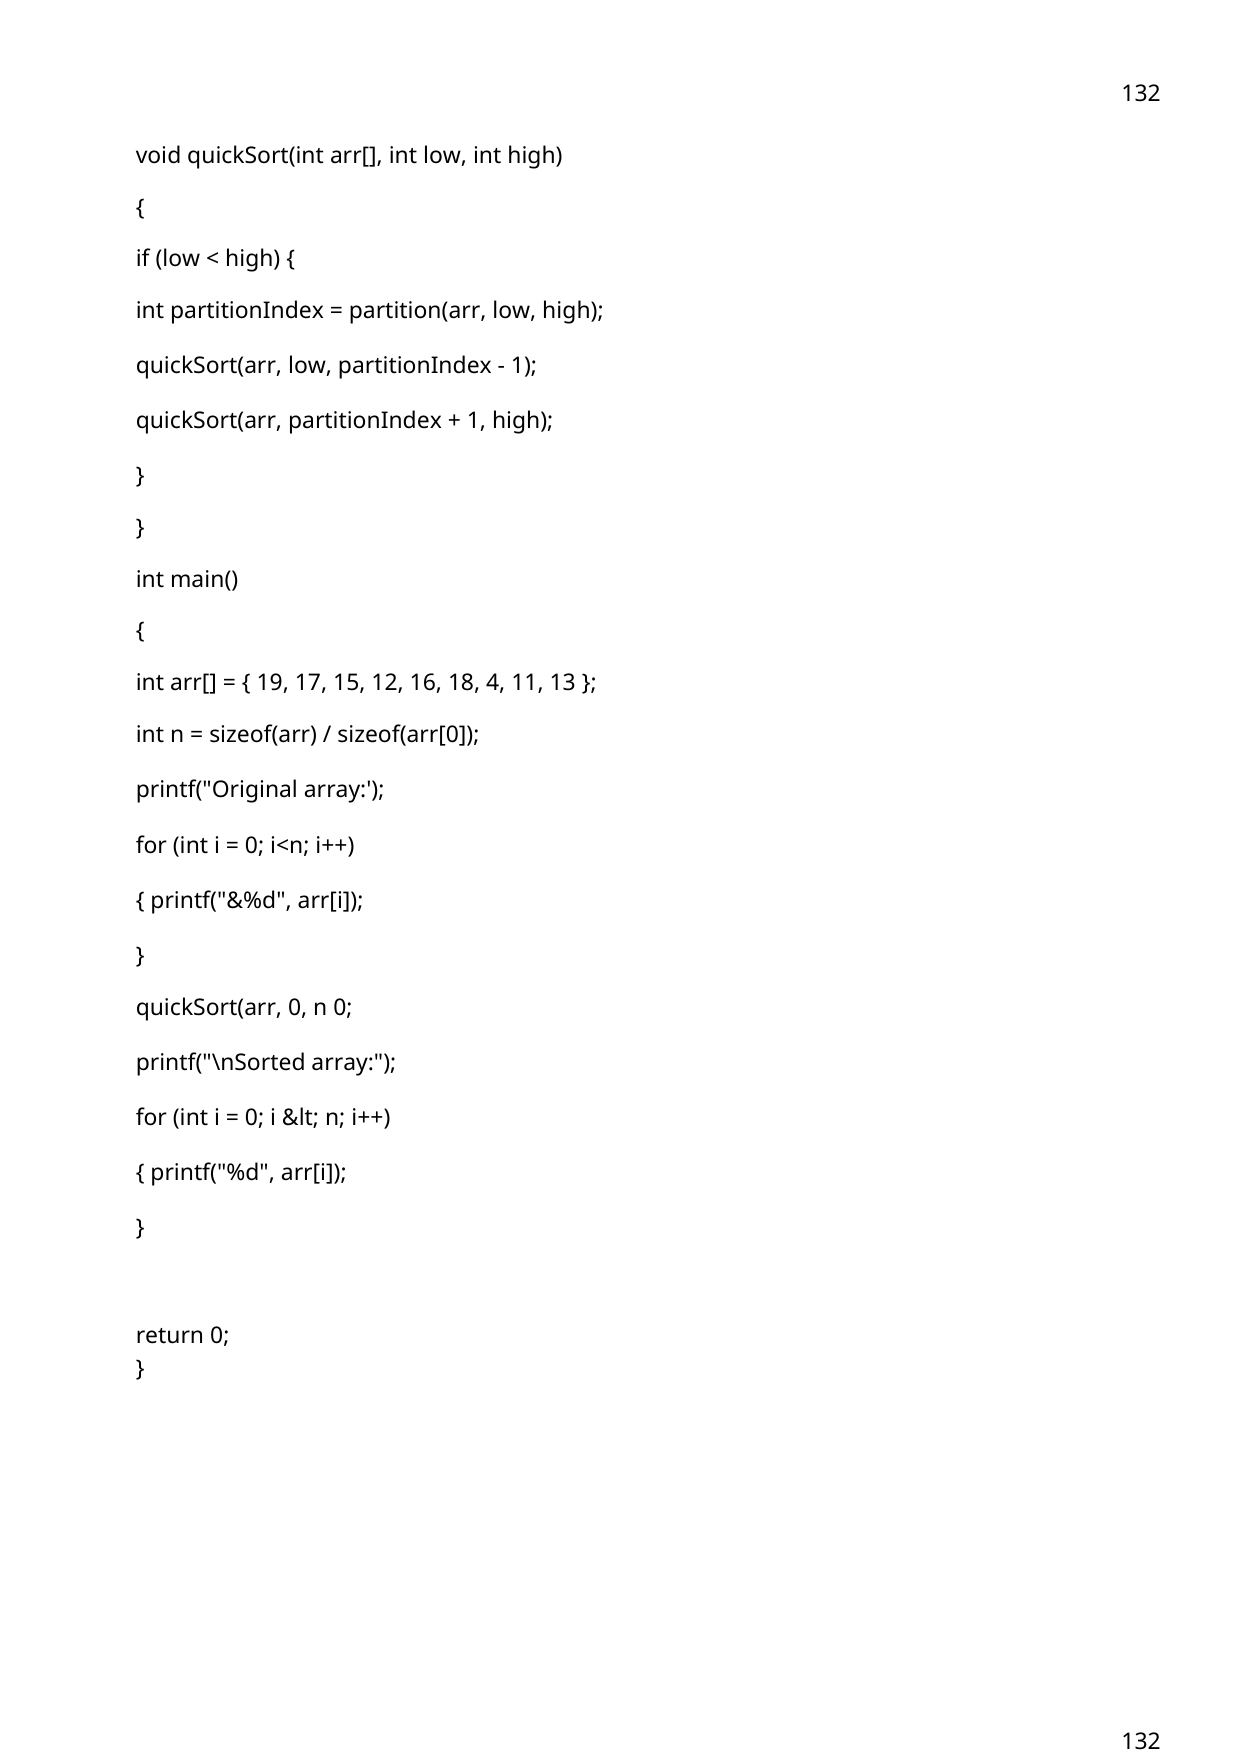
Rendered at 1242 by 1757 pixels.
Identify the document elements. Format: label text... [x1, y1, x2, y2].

text } [136, 939, 1160, 970]
text quickSort(arr, 0, n 0; printf("\nSorted array:"); for (int i = 0; i &lt; n; i++) { printf("%d", arr[i]); [136, 991, 398, 1187]
text } [136, 1352, 1160, 1383]
text int main() [136, 562, 1160, 594]
text if (low < high) { [136, 242, 1160, 273]
text } [136, 459, 1160, 490]
text int arr[] = { 19, 17, 15, 12, 16, 18, 4, 11, 13 }; [136, 666, 1160, 697]
text { [136, 614, 1160, 645]
text } [136, 1211, 1160, 1242]
text void quickSort(int arr[], int low, int high) [136, 139, 1160, 170]
text for (int i = 0; i<n; i++) { printf("&%d", arr[i]); [136, 829, 412, 915]
text { [136, 191, 1160, 222]
text } [136, 511, 1160, 542]
text int n = sizeof(arr) / sizeof(arr[0]); printf("Original array:'); [136, 717, 517, 804]
text int partitionIndex = partition(arr, low, high); quickSort(arr, low, partitionIndex - 1); quickSort(arr, partitionIndex + 1, high); [136, 294, 623, 435]
text return 0; [136, 1319, 1160, 1350]
